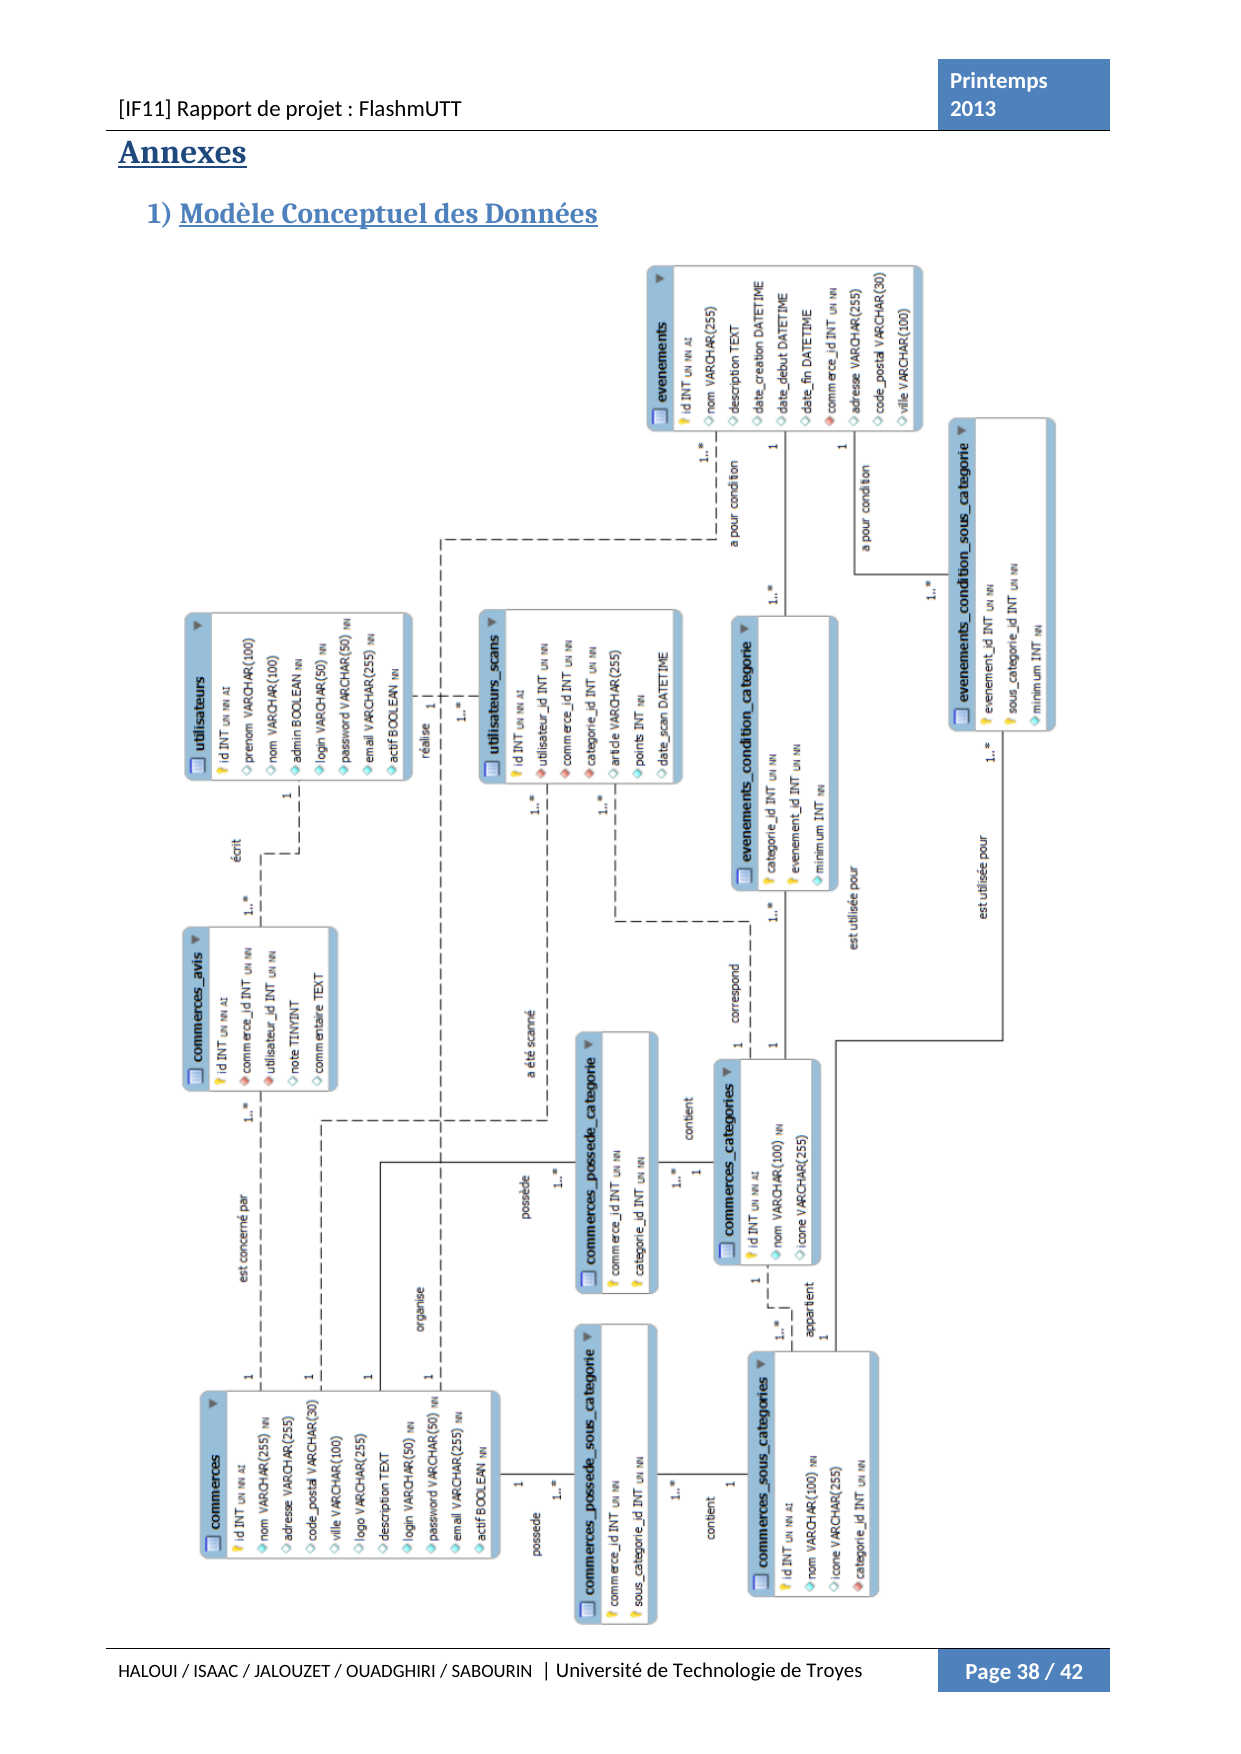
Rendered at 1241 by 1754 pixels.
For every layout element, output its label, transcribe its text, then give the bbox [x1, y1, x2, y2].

subtitle Modèle Conceptuel des Données [148, 197, 1122, 231]
picture [175, 257, 1067, 1634]
subtitle Annexes [118, 134, 1122, 172]
